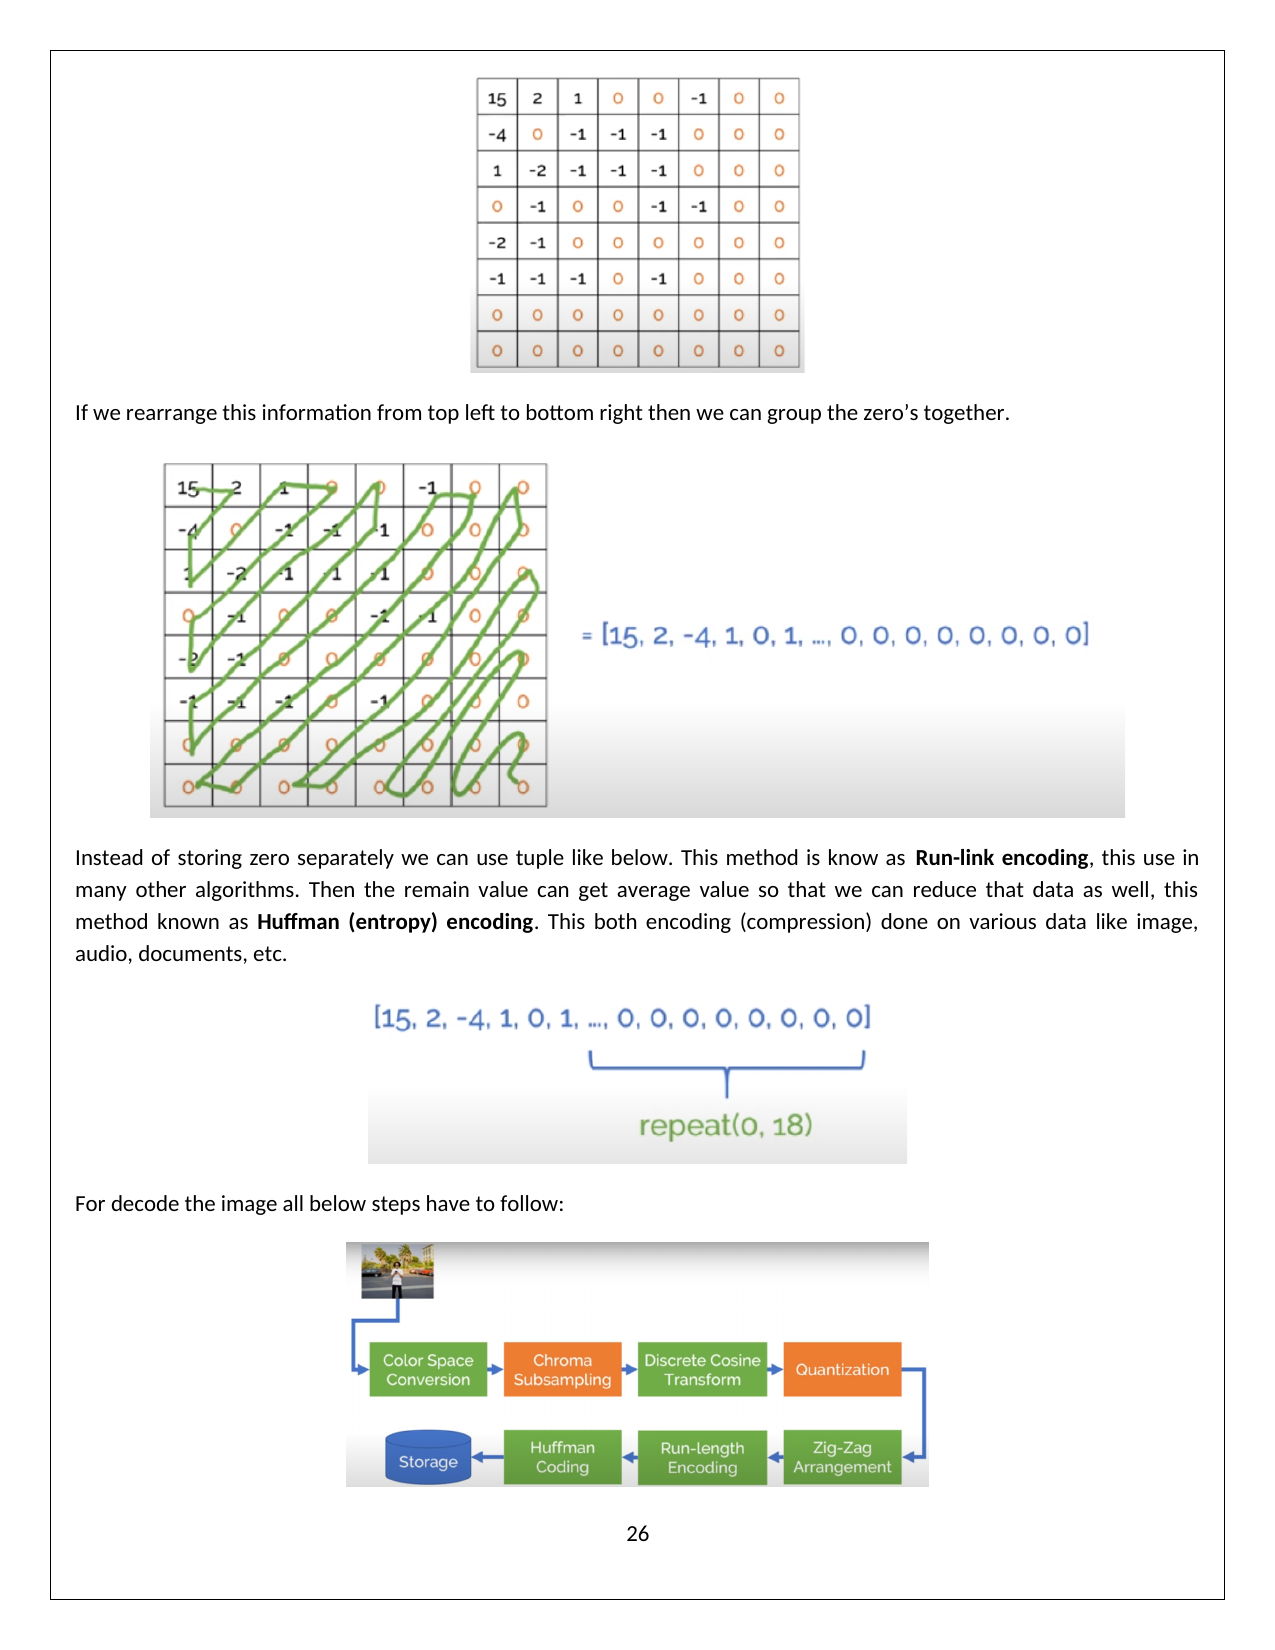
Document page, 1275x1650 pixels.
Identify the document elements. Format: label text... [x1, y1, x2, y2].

text If we rearrange this information from top left to bottom right then we can group the zero’s together. [75, 398, 1200, 426]
picture [150, 451, 1125, 818]
text Instead of storing zero separately we can use tuple like below. This method is know as Run-link encoding, this use in many other algorithms. Then the remain value can get average value so that we can reduce that data as well, this method known as Huffman (entropy) encoding. This both encoding (compression) done on various data like image, audio, documents, etc. [75, 843, 1200, 967]
picture [368, 992, 908, 1164]
picture [346, 1242, 929, 1487]
text For decode the image all below steps have to follow: [75, 1189, 1200, 1217]
picture [470, 75, 805, 373]
